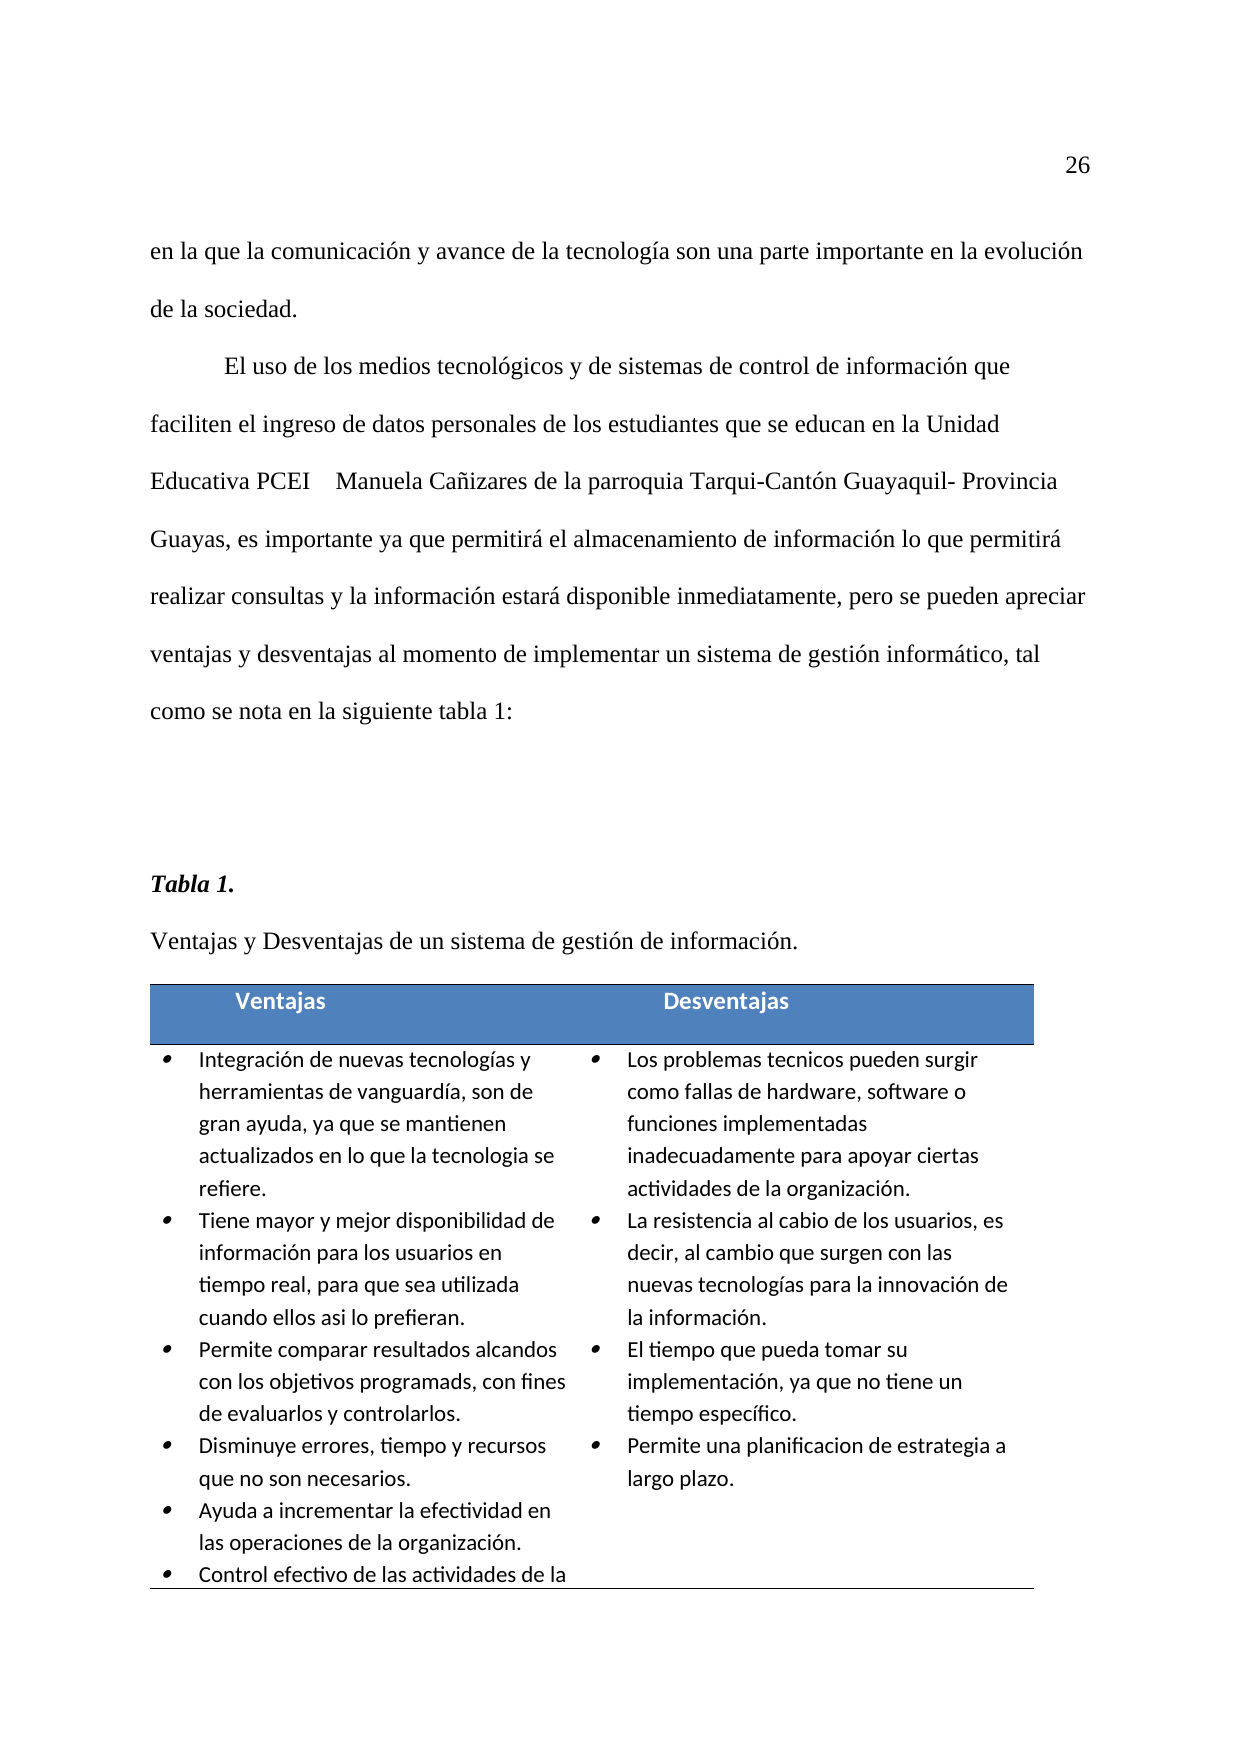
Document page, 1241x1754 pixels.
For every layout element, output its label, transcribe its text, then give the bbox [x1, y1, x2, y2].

table_cell El tiempo que pueda tomar su implementación, ya que no tiene un tiempo específico. [578, 1335, 1034, 1432]
list El uso de los medios tecnológicos y de sistemas de control de información que faciliten el ingreso de datos personales de los estudiantes que se educan en la Unidad Educativa PCEI Manuela Cañizares de la parroquia Tarqui-Cantón Guayaquil- Provincia Guayas, es importante ya que permitirá el almacenamiento de información lo que permitirá realizar consultas y la información estará disponible inmediatamente, pero se pueden apreciar ventajas y desventajas al momento de implementar un sistema de gestión informático, tal como se nota en la siguiente tabla 1: [150, 351, 1090, 725]
table_header Ventajas [150, 985, 578, 1044]
text Tabla 1. [150, 869, 1090, 897]
text Ventajas y Desventajas de un sistema de gestión de información. [150, 926, 1090, 955]
table_cell Permite comparar resultados alcandos con los objetivos programads, con fines de evaluarlos y controlarlos. [150, 1335, 578, 1432]
table_cell Integración de nuevas tecnologías y herramientas de vanguardía, son de gran ayuda, ya que se mantienen actualizados en lo que la tecnologia se refiere. [150, 1045, 578, 1206]
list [150, 236, 1090, 322]
table_header Desventajas [578, 985, 1034, 1044]
table_cell Los problemas tecnicos pueden surgir como fallas de hardware, software o funciones implementadas inadecuadamente para apoyar ciertas actividades de la organización. [578, 1045, 1034, 1206]
table_cell Tiene mayor y mejor disponibilidad de información para los usuarios en tiempo real, para que sea utilizada cuando ellos asi lo prefieran. [150, 1206, 578, 1335]
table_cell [150, 1432, 578, 1588]
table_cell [578, 1432, 1034, 1588]
table_cell La resistencia al cabio de los usuarios, es decir, al cambio que surgen con las nuevas tecnologías para la innovación de la información. [578, 1206, 1034, 1335]
